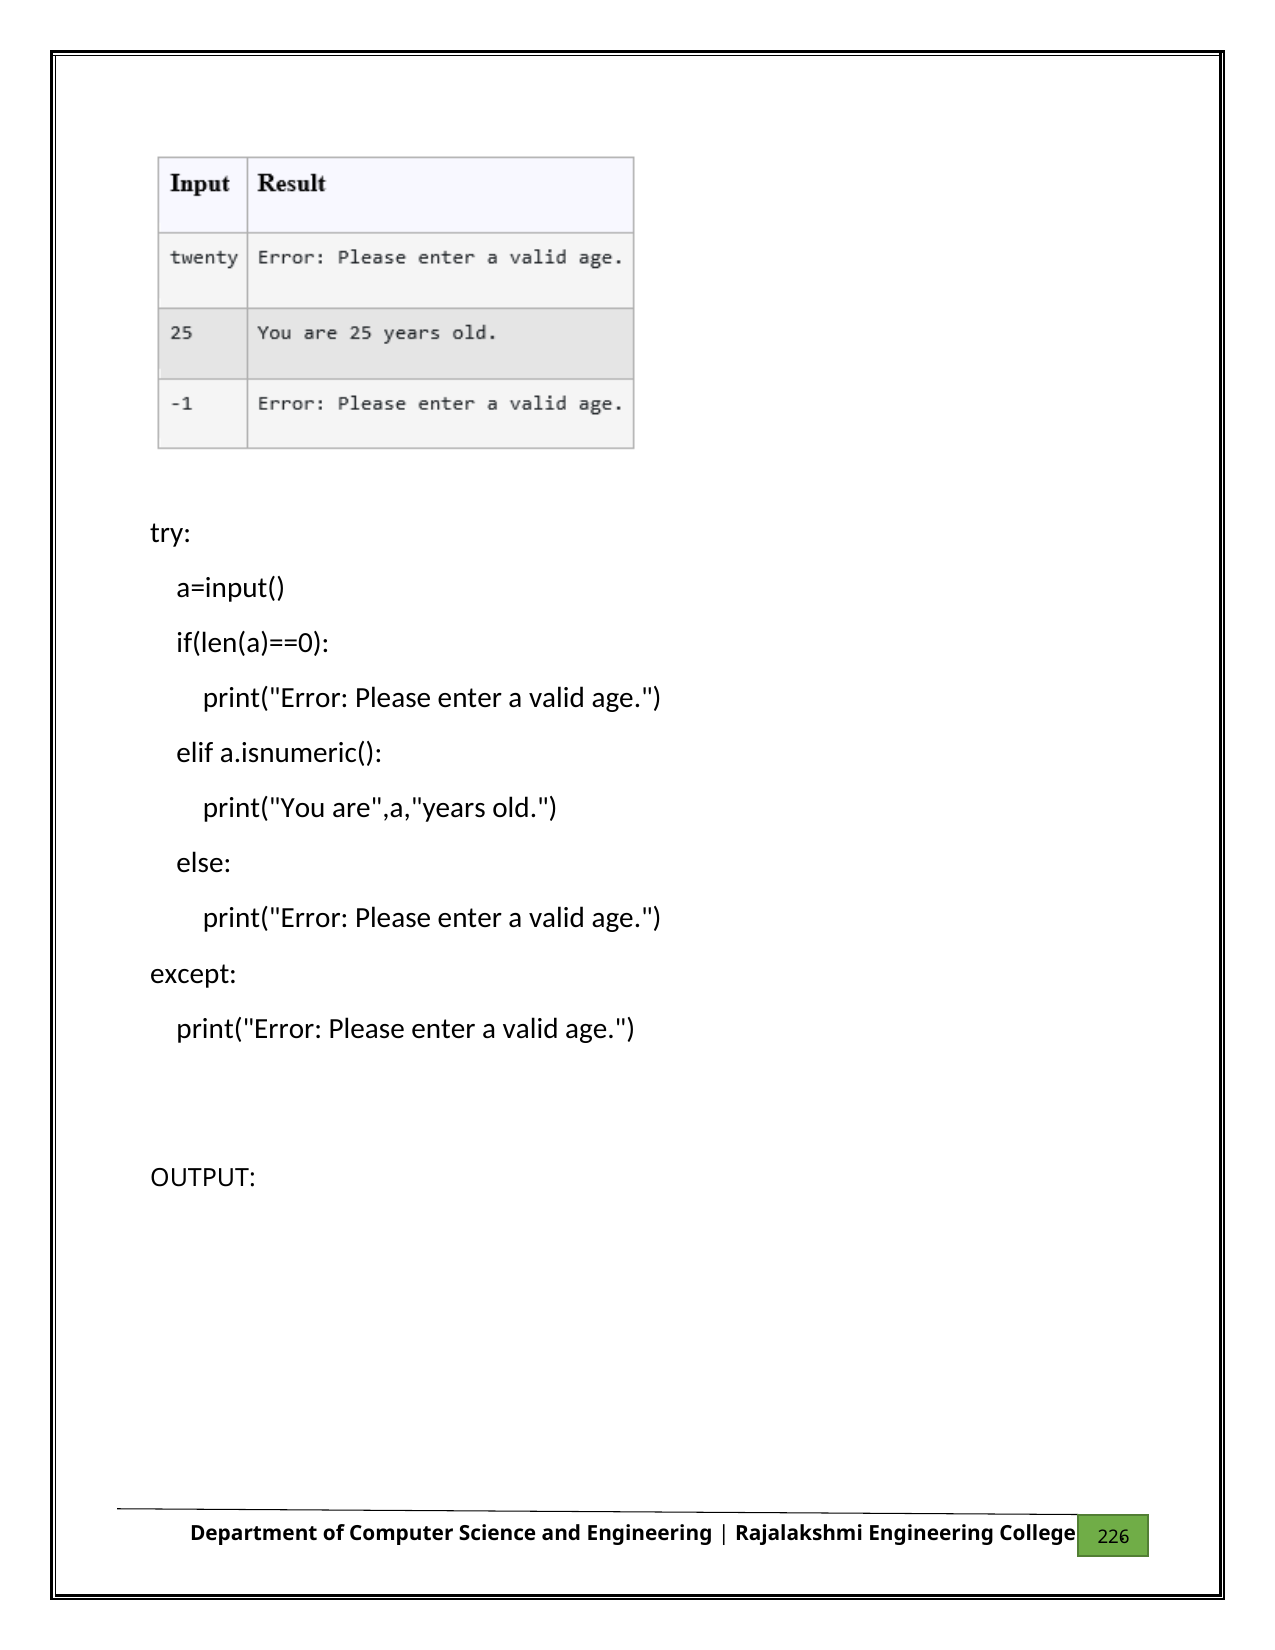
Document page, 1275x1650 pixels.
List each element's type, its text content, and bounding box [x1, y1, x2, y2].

text elif a.isnumeric(): [150, 734, 1125, 770]
text print("You are",a,"years old.") [150, 789, 1125, 825]
text OUTPUT: [150, 1159, 1125, 1194]
text print("Error: Please enter a valid age.") [150, 679, 1125, 715]
text if(len(a)==0): [150, 624, 1125, 660]
text a=input() [150, 569, 1125, 604]
text except: [150, 955, 1125, 990]
text print("Error: Please enter a valid age.") [150, 1010, 1125, 1045]
text else: [150, 844, 1125, 880]
text print("Error: Please enter a valid age.") [150, 899, 1125, 935]
picture [150, 150, 641, 454]
text try: [150, 514, 1125, 549]
